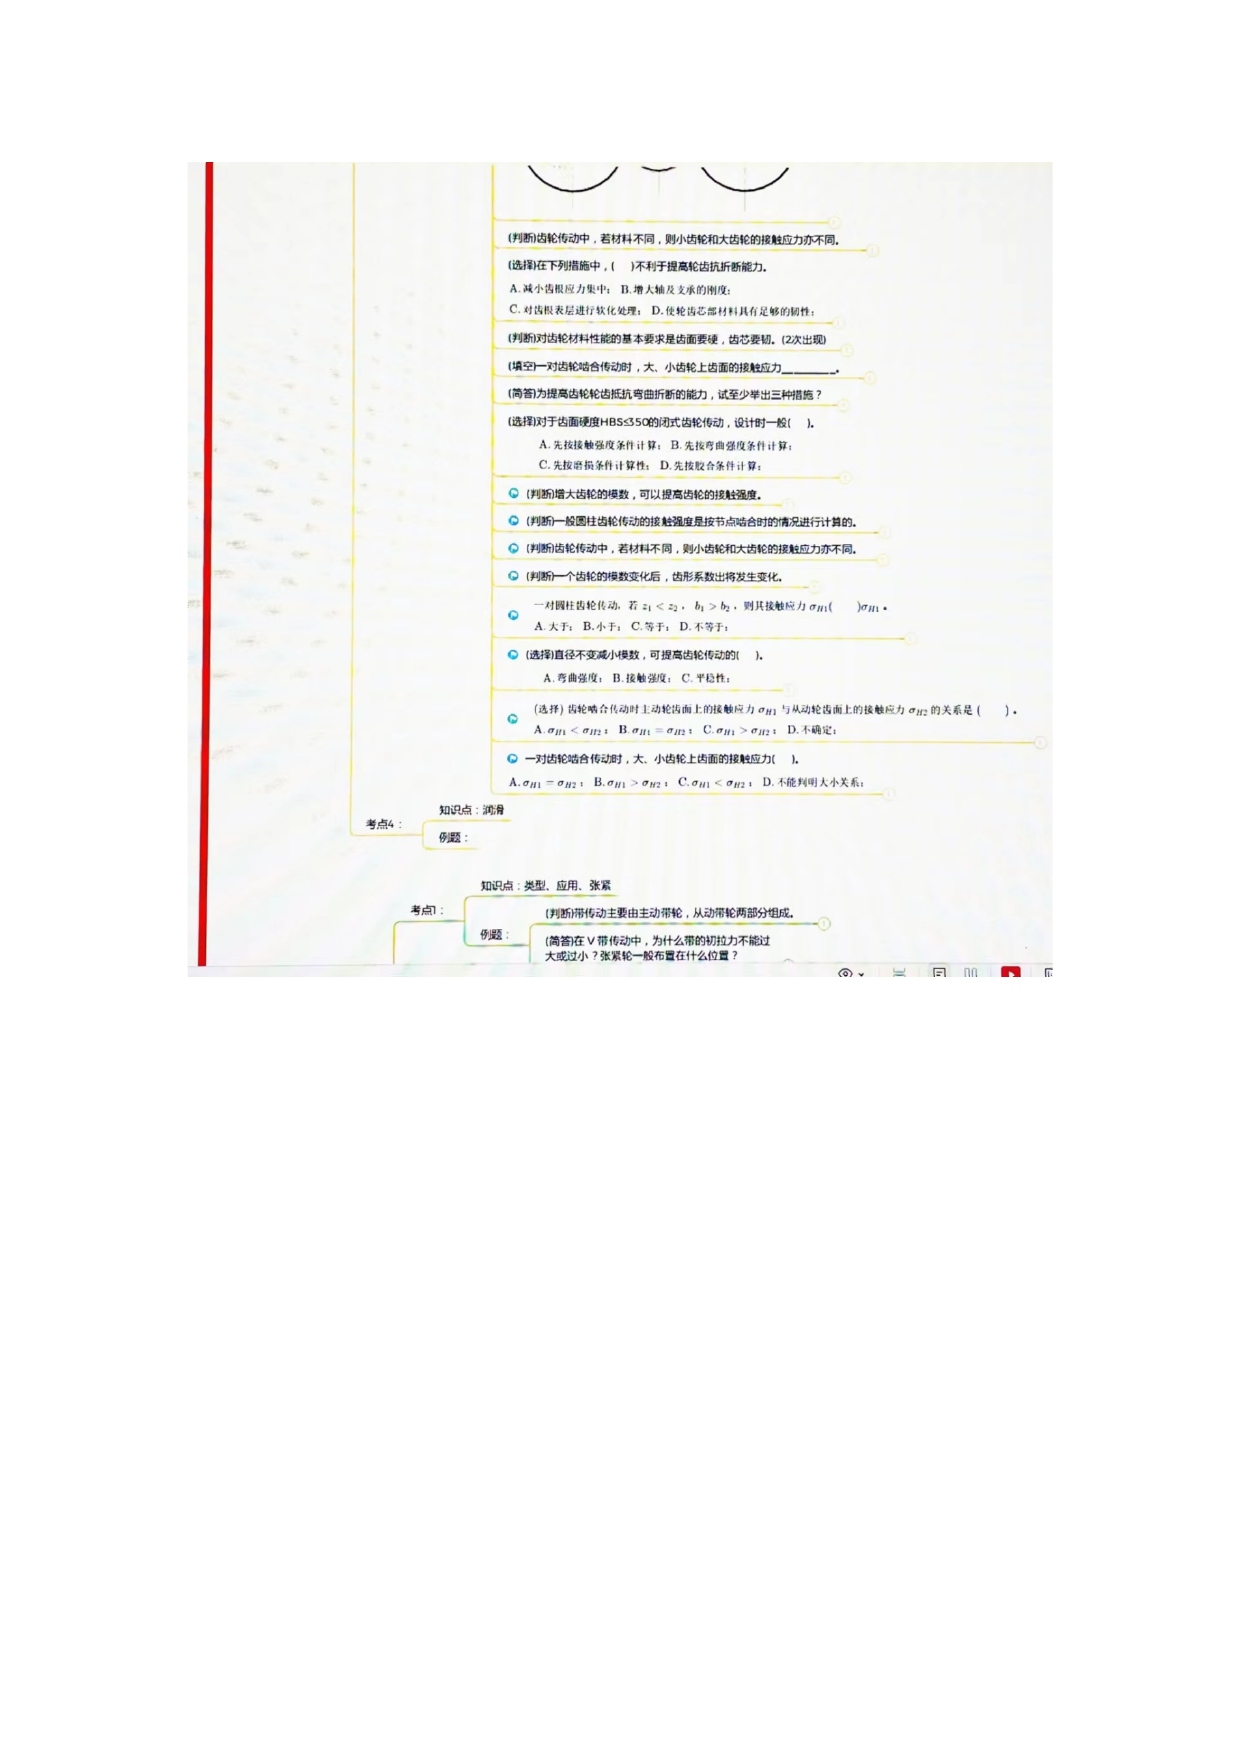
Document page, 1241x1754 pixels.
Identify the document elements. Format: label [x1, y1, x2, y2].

picture [187, 162, 1053, 977]
